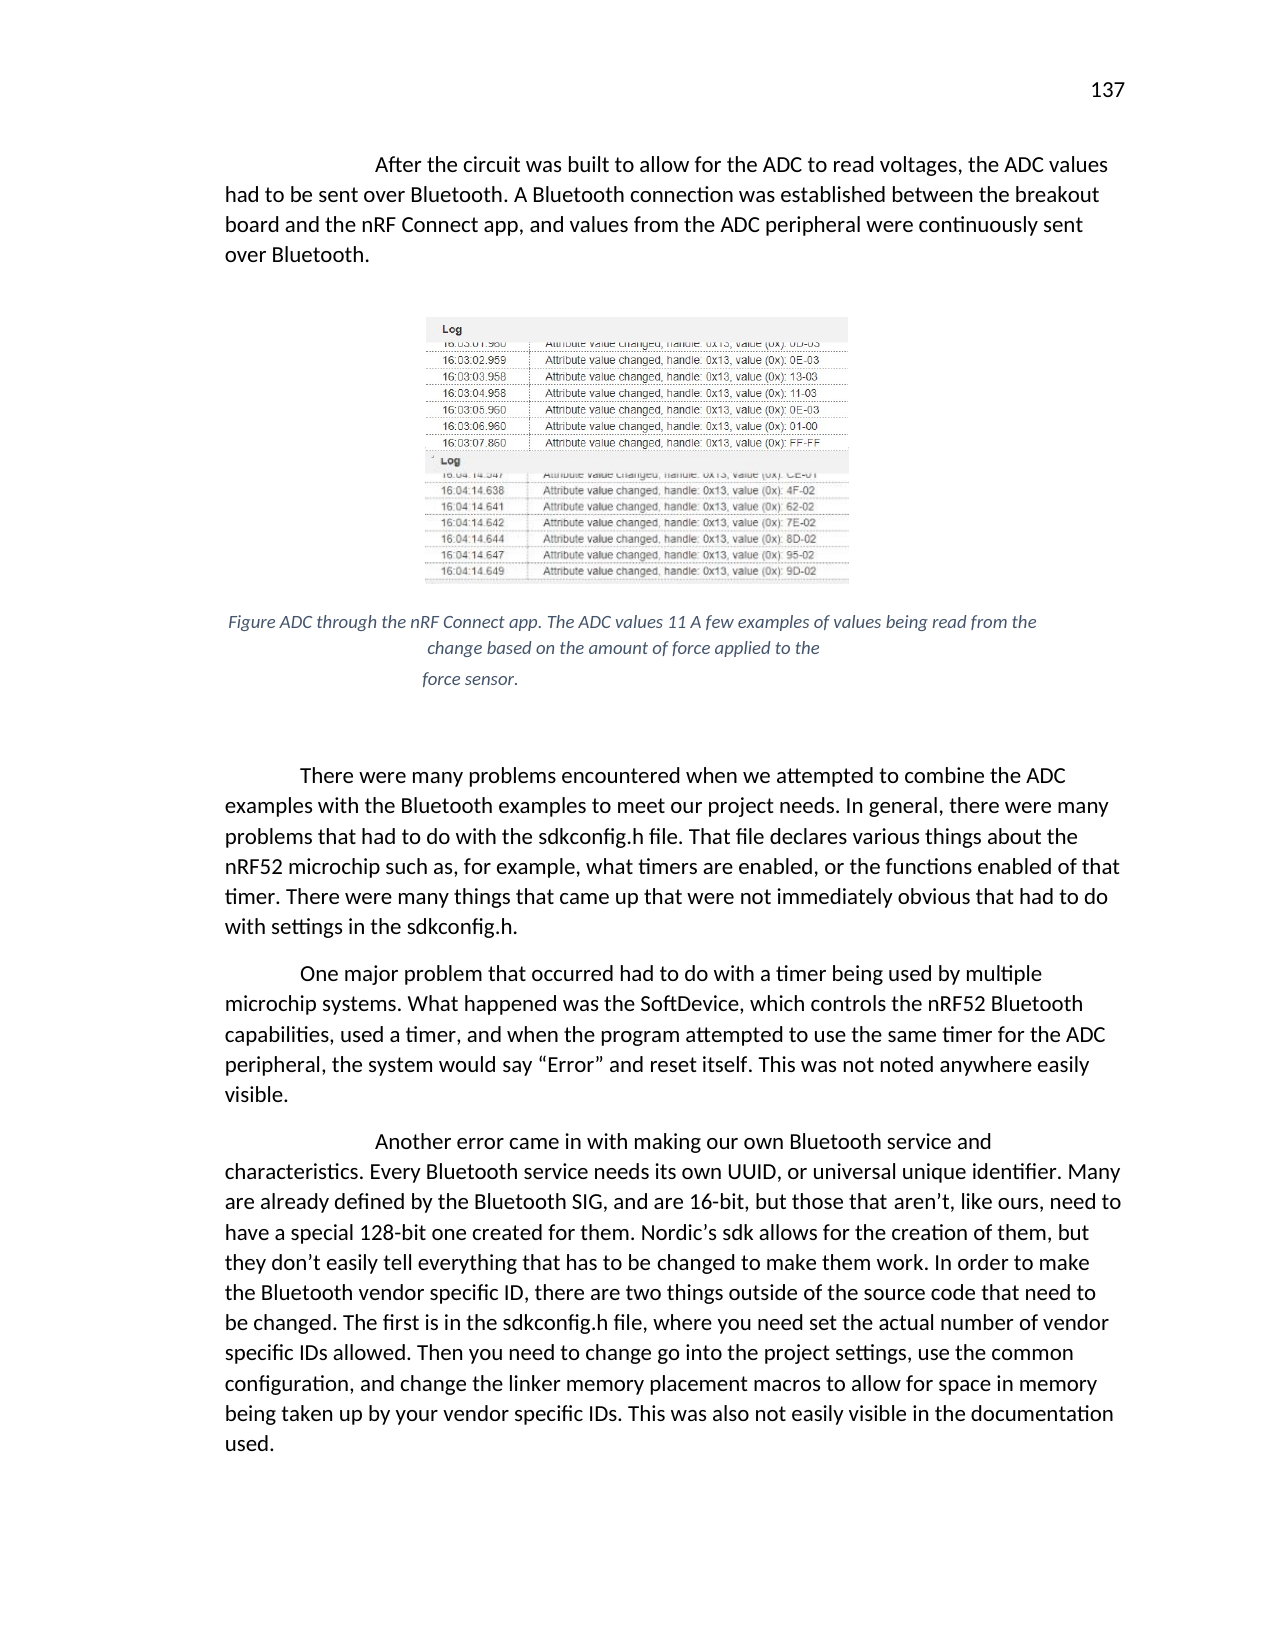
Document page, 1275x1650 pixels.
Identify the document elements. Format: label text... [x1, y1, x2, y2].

text There were many problems encountered when we attempted to combine the ADC examples with the Bluetooth examples to meet our project needs. In general, there were many problems that had to do with the sdkconfig.h file. That file declares various things about the nRF52 microchip such as, for example, what timers are enabled, or the functions enabled of that timer. There were many things that came up that were not immediately obvious that had to do with settings in the sdkconfig.h. [224, 761, 1125, 940]
text After the circuit was built to allow for the ADC to read voltages, the ADC values had to be sent over Bluetooth. A Bluetooth connection was established between the breakout board and the nRF Connect app, and values from the ADC peripheral were continuously sent over Bluetooth. [224, 150, 1125, 269]
picture [425, 317, 849, 584]
text One major problem that occurred had to do with a timer being used by multiple microchip systems. What happened was the SoftDevice, which controls the nRF52 Bluetooth capabilities, used a timer, and when the program attempted to use the same timer for the ADC peripheral, the system would say “Error” and reset itself. This was not noted anywhere easily visible. [224, 959, 1125, 1108]
text Another error came in with making our own Bluetooth service and characteristics. Every Bluetooth service needs its own UUID, or universal unique identifier. Many are already defined by the Bluetooth SIG, and are 16-bit, but those that aren’t, like ours, need to have a special 128-bit one created for them. Nordic’s sdk allows for the creation of them, but they don’t easily tell everything that has to be changed to make them work. In order to make the Bluetooth vendor specific ID, there are two things outside of the source code that need to be changed. The first is in the sdkconfig.h file, where you need set the actual number of vendor specific IDs allowed. Then you need to change go into the project settings, use the common configuration, and change the linker memory placement macros to allow for space in memory being taken up by your vendor specific IDs. This was also not easily visible in the documentation used. [224, 1127, 1125, 1457]
text change based on the amount of force applied to the [158, 636, 1089, 659]
text force sensor. [148, 667, 1125, 690]
text Figure ADC through the nRF Connect app. The ADC values 11 A few examples of values being read from the [148, 611, 1125, 633]
